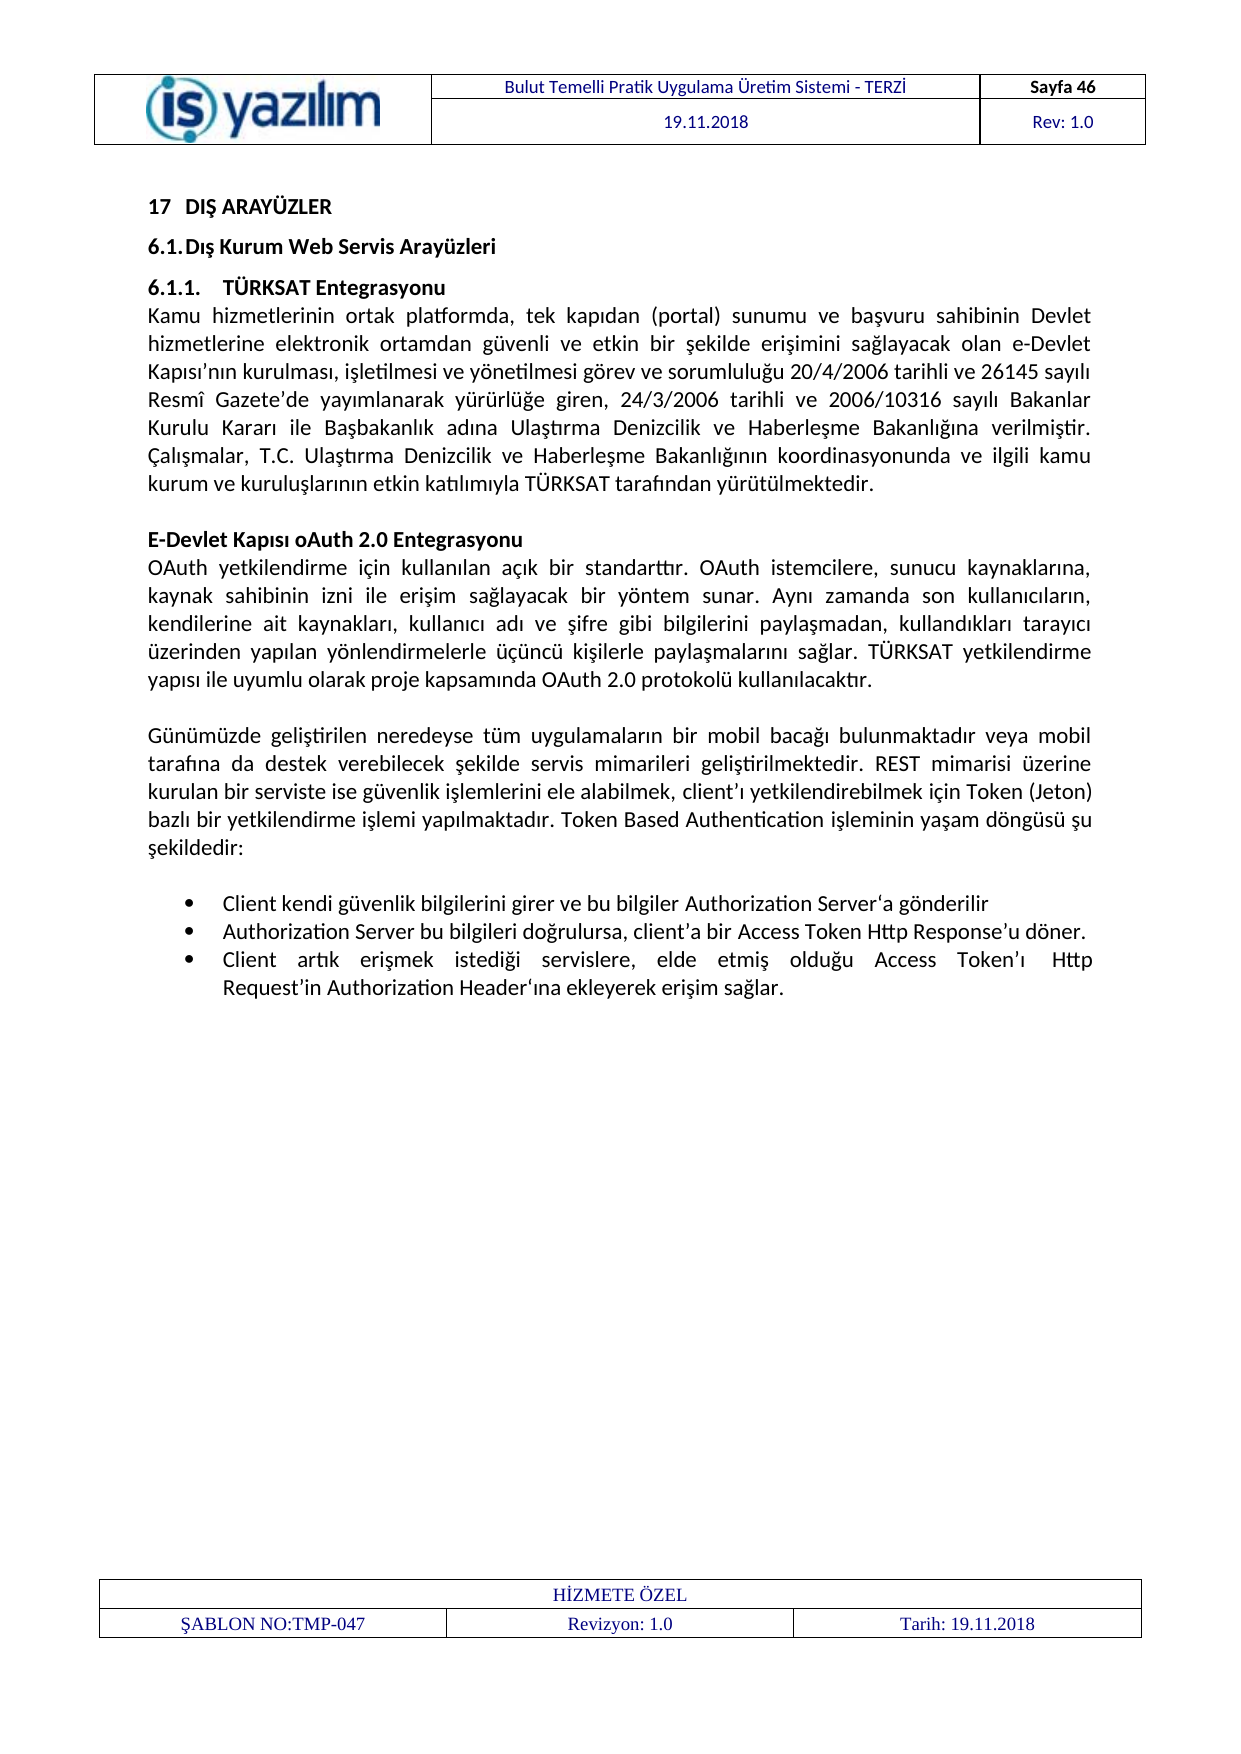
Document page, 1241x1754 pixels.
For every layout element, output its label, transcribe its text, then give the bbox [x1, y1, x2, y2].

subtitle TÜRKSAT Entegrasyonu [148, 273, 1093, 301]
text Kamu hizmetlerinin ortak platformda, tek kapıdan (portal) sunumu ve başvuru sahibinin Devlet hizmetlerine elektronik ortamdan güvenli ve etkin bir şekilde erişimini sağlayacak olan e-Devlet Kapısı’nın kurulması, işletilmesi ve yönetilmesi görev ve sorumluluğu 20/4/2006 tarihli ve 26145 sayılı Resmî Gazete’de yayımlanarak yürürlüğe giren, 24/3/2006 tarihli ve 2006/10316 sayılı Bakanlar Kurulu Kararı ile Başbakanlık adına Ulaştırma Denizcilik ve Haberleşme Bakanlığına verilmiştir. Çalışmalar, T.C. Ulaştırma Denizcilik ve Haberleşme Bakanlığının koordinasyonunda ve ilgili kamu kurum ve kuruluşlarının etkin katılımıyla TÜRKSAT tarafından yürütülmektedir. [148, 301, 1093, 497]
text E-Devlet Kapısı oAuth 2.0 Entegrasyonu [148, 525, 1093, 553]
subtitle Dış Kurum Web Servis Arayüzleri [148, 232, 1093, 261]
picture [146, 75, 380, 143]
text OAuth yetkilendirme için kullanılan açık bir standarttır. OAuth istemcilere, sunucu kaynaklarına, kaynak sahibinin izni ile erişim sağlayacak bir yöntem sunar. Aynı zamanda son kullanıcıların, kendilerine ait kaynakları, kullanıcı adı ve şifre gibi bilgilerini paylaşmadan, kullandıkları tarayıcı üzerinden yapılan yönlendirmelerle üçüncü kişilerle paylaşmalarını sağlar. TÜRKSAT yetkilendirme yapısı ile uyumlu olarak proje kapsamında OAuth 2.0 protokolü kullanılacaktır. [148, 553, 1093, 693]
list Client artık erişmek istediği servislere, elde etmiş olduğu Access Token’ı Http Request’in Authorization Header‘ına ekleyerek erişim sağlar. [185, 946, 1093, 1002]
list Authorization Server bu bilgileri doğrulursa, client’a bir Access Token Http Response’u döner. [185, 917, 1093, 946]
list Client kendi güvenlik bilgilerini girer ve bu bilgiler Authorization Server‘a gönderilir [185, 889, 1093, 917]
text Günümüzde geliştirilen neredeyse tüm uygulamaların bir mobil bacağı bulunmaktadır veya mobil tarafına da destek verebilecek şekilde servis mimarileri geliştirilmektedir. REST mimarisi üzerine kurulan bir serviste ise güvenlik işlemlerini ele alabilmek, client’ı yetkilendirebilmek için Token (Jeton) bazlı bir yetkilendirme işlemi yapılmaktadır. Token Based Authentication işleminin yaşam döngüsü şu şekildedir: [148, 721, 1093, 861]
subtitle DIŞ ARAYÜZLER [148, 192, 1093, 220]
